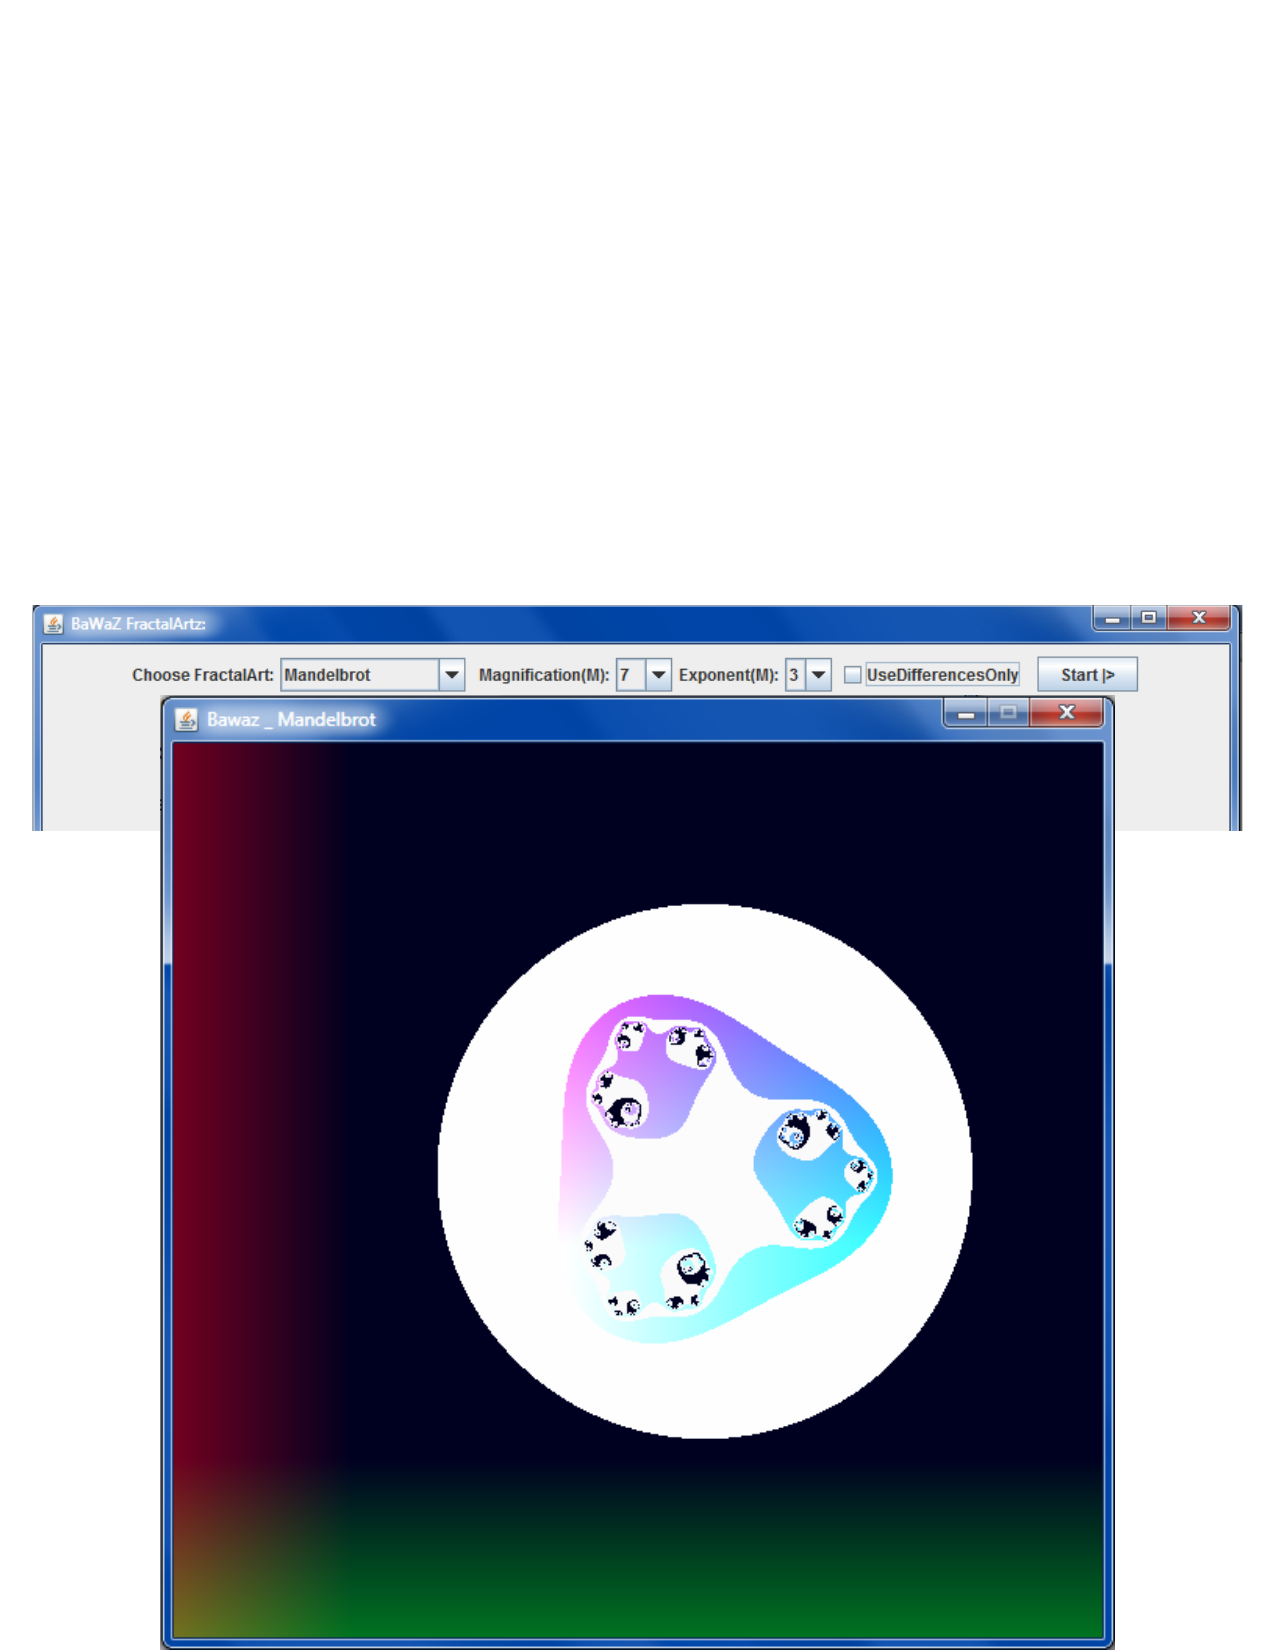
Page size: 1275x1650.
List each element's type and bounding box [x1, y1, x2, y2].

picture [32, 605, 1243, 1650]
